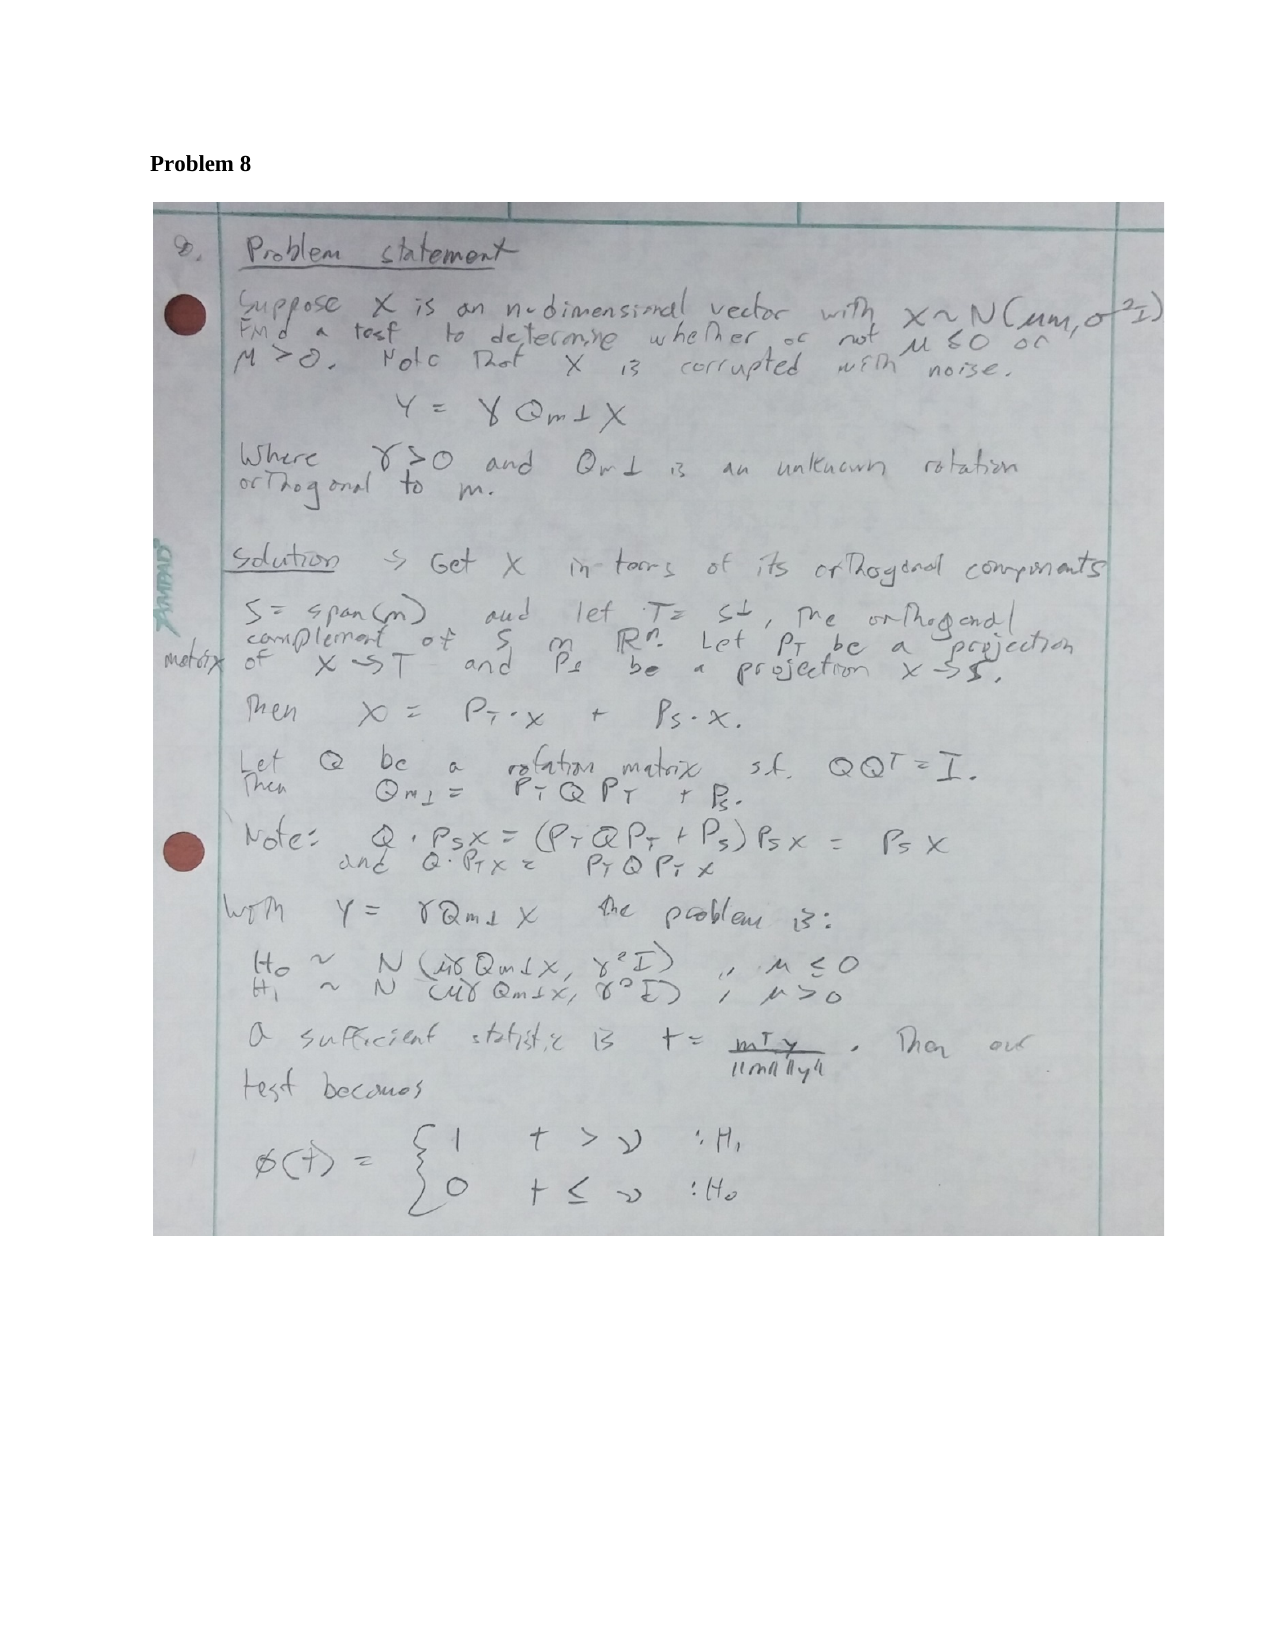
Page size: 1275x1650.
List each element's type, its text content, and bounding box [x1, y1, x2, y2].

text Problem 8 [150, 150, 1125, 176]
picture [154, 202, 1165, 1236]
